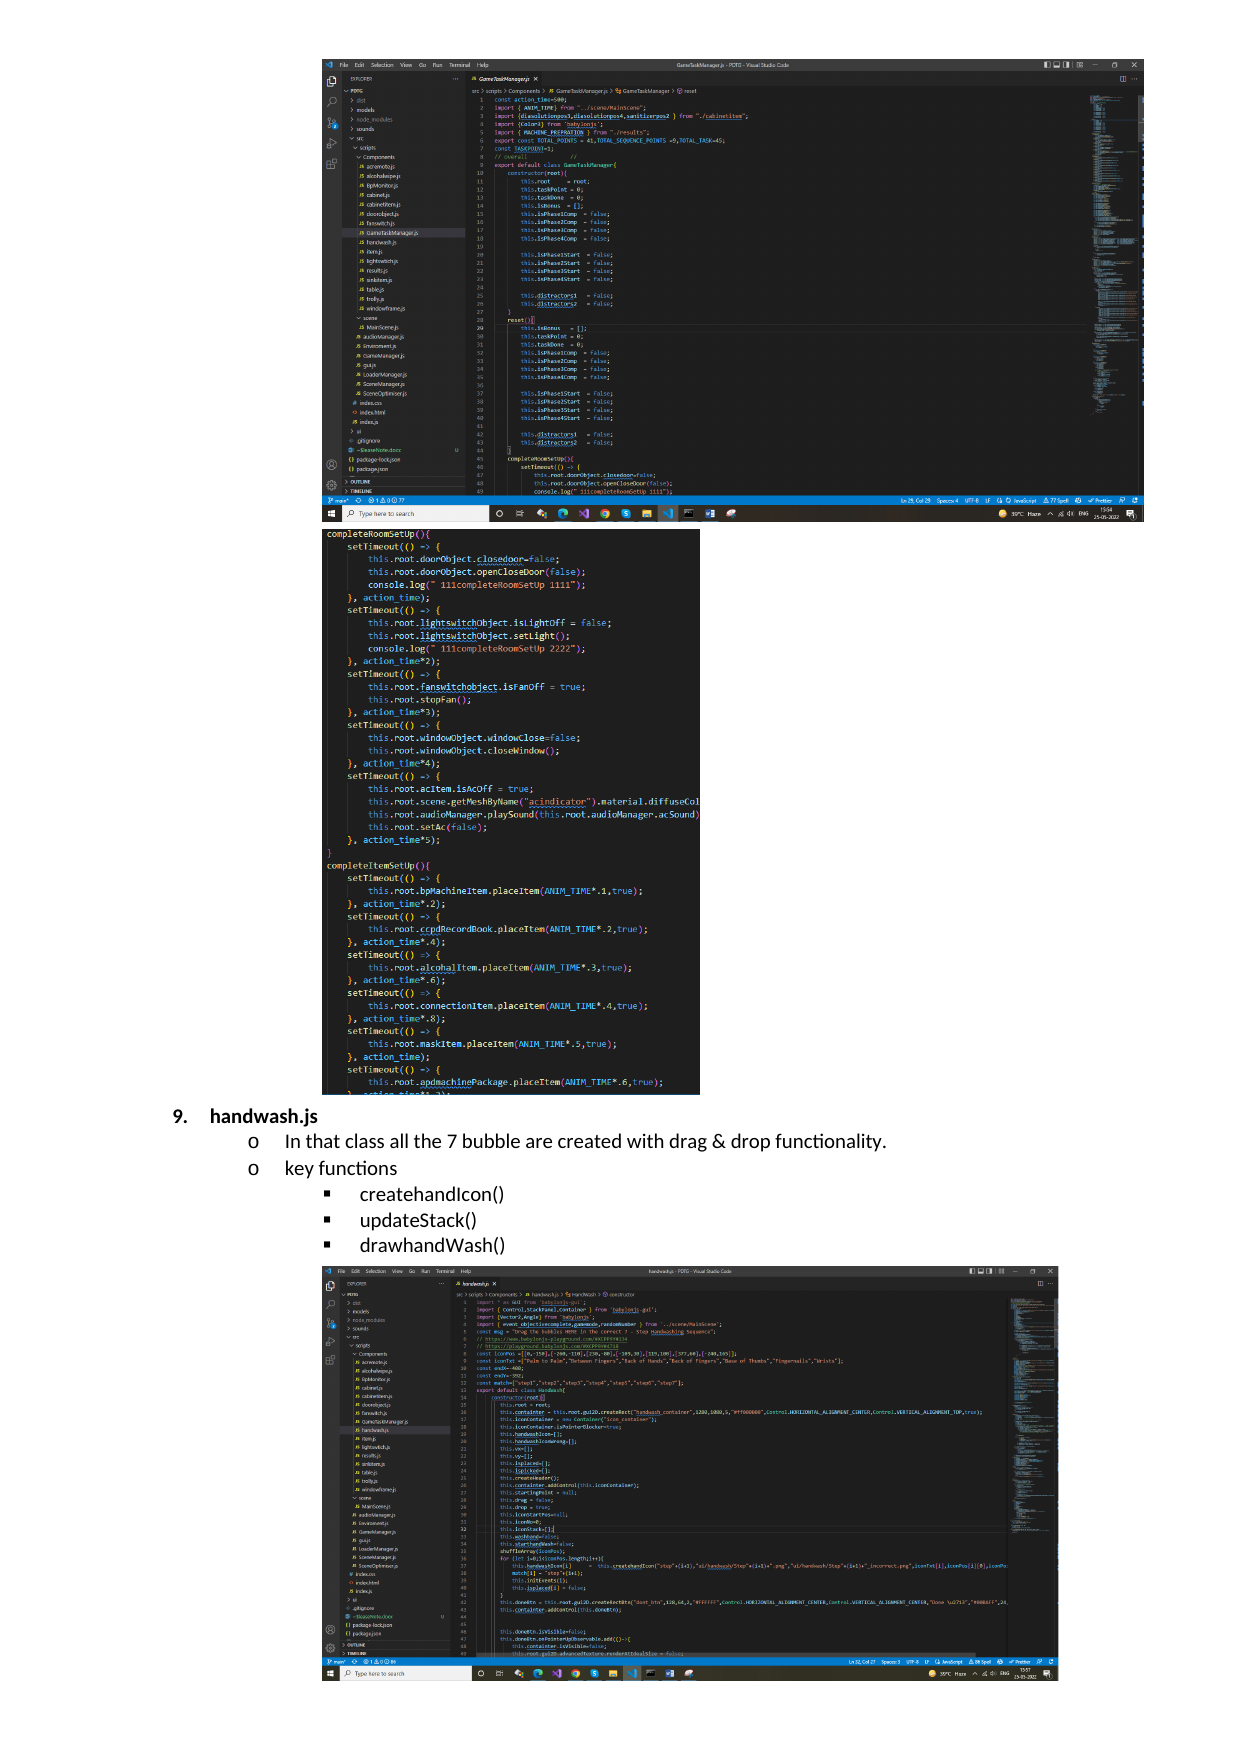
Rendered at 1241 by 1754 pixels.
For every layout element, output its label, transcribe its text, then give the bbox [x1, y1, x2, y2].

list In that class all the 7 bubble are created with drag & drop functionality. [247, 1128, 1181, 1155]
picture [322, 529, 700, 1095]
list updateStack() [322, 1207, 1181, 1232]
list handwash.js [172, 1103, 1181, 1128]
list drawhandWash() [322, 1232, 1181, 1258]
picture [322, 59, 1144, 522]
list createhandIcon() [322, 1181, 1181, 1207]
list key functions [247, 1155, 1181, 1181]
picture [322, 1266, 1059, 1681]
